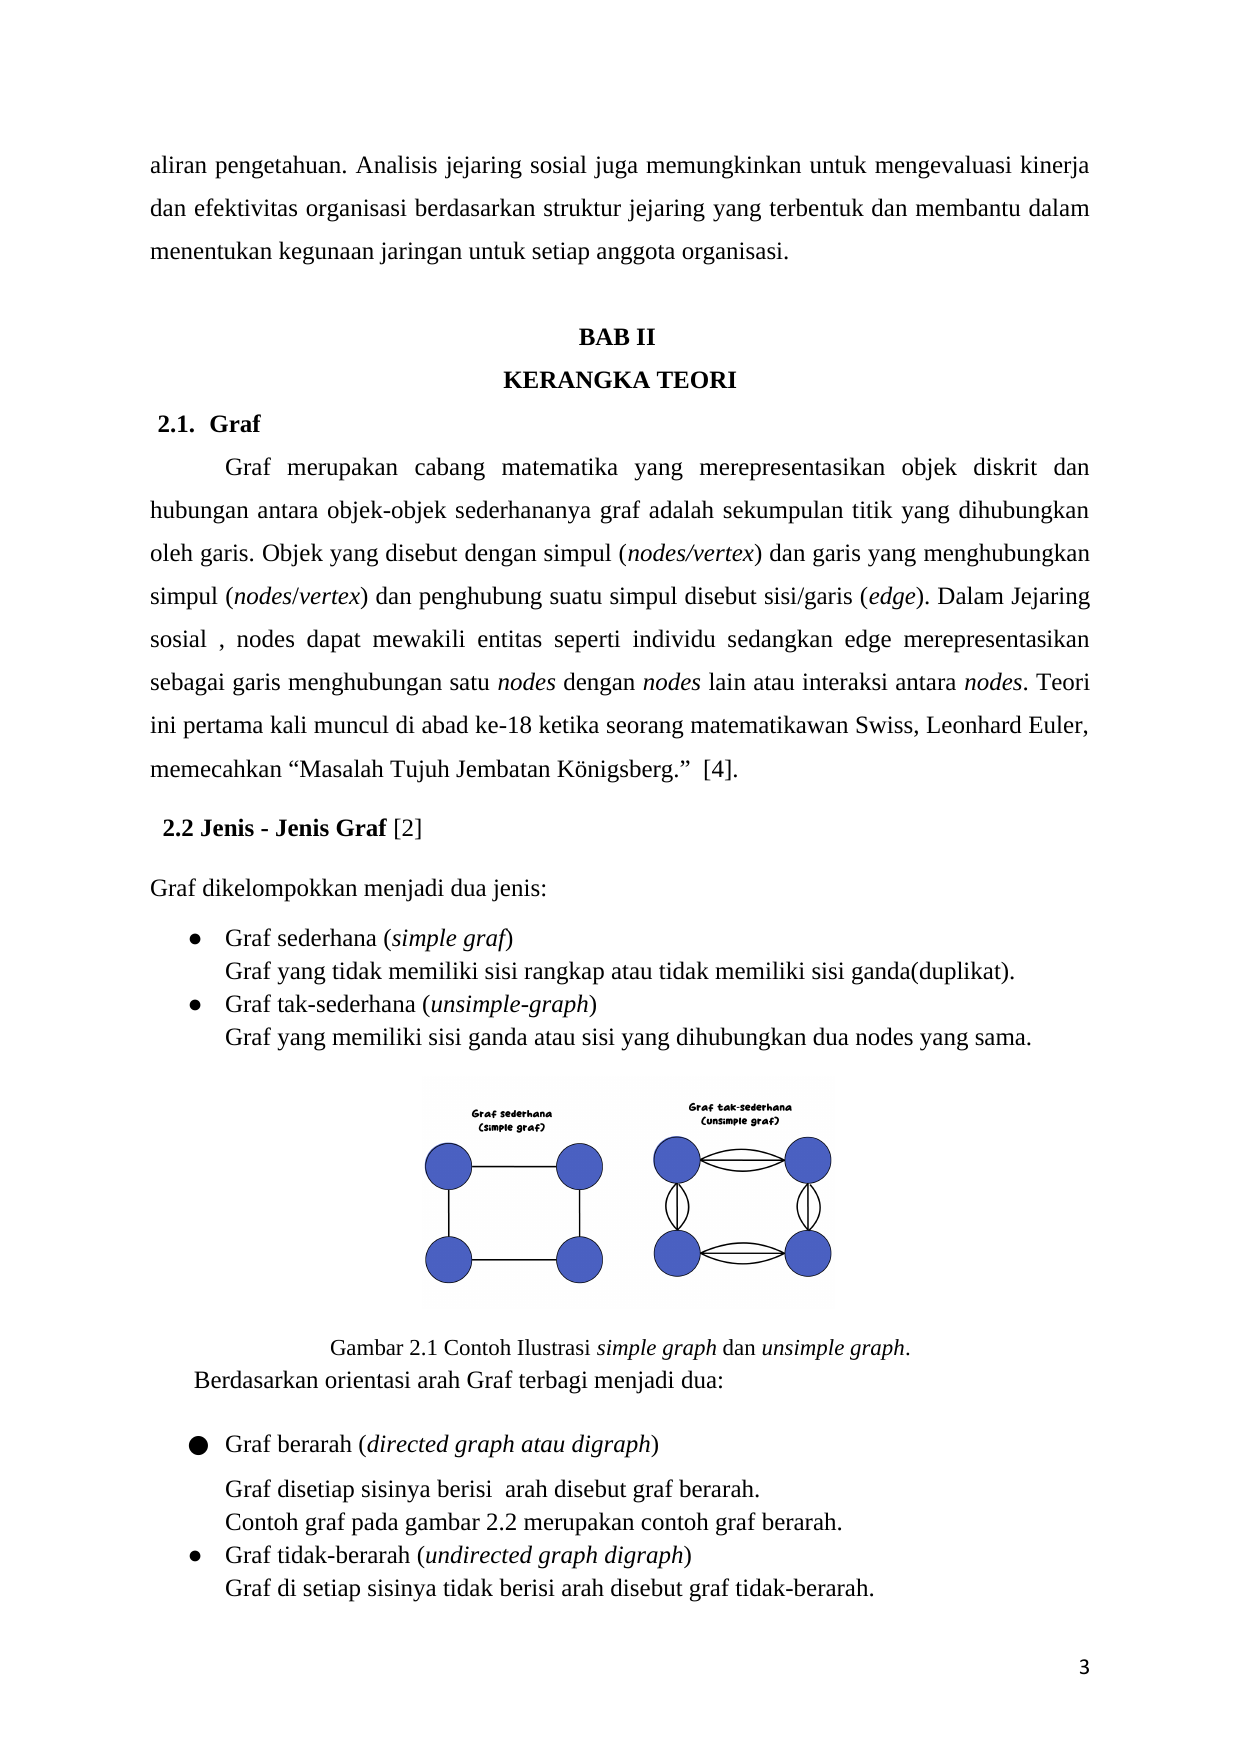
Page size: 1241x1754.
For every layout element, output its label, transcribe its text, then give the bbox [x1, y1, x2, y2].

text Contoh graf pada gambar 2.2 merupakan contoh graf berarah. [225, 1507, 1090, 1536]
text Graf di setiap sisinya tidak berisi arah disebut graf tidak-berarah. [225, 1573, 1090, 1602]
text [150, 150, 1090, 265]
text Graf yang tidak memiliki sisi rangkap atau tidak memiliki sisi ganda(duplikat). [225, 956, 1090, 985]
subtitle Graf [157, 409, 1090, 437]
text Graf yang memiliki sisi ganda atau sisi yang dihubungkan dua nodes yang sama. [225, 1022, 1090, 1051]
subtitle Gambar 2.1 Contoh Ilustrasi simple graph dan unsimple graph. [150, 1334, 1090, 1361]
list Graf tak-sederhana (unsimple-graph) [187, 989, 1090, 1018]
subtitle BAB II KERANGKA TEORI [150, 322, 1090, 394]
list Graf tidak-berarah (undirected graph digraph) [187, 1540, 1090, 1569]
text Graf dikelompokkan menjadi dua jenis: [150, 873, 1090, 902]
text Graf merupakan cabang matematika yang merepresentasikan objek diskrit dan hubungan antara objek-objek sederhananya graf adalah sekumpulan titik yang dihubungkan oleh garis. Objek yang disebut dengan simpul (nodes/vertex) dan garis yang menghubungkan simpul (nodes/vertex) dan penghubung suatu simpul disebut sisi/garis (edge). Dalam Jejaring sosial , nodes dapat mewakili entitas seperti individu sedangkan edge merepresentasikan sebagai garis menghubungan satu nodes dengan nodes lain atau interaksi antara nodes. Teori ini pertama kali muncul di abad ke-18 ketika seorang matematikawan Swiss, Leonhard Euler, memecahkan “Masalah Tujuh Jembatan Königsberg.” [4]. [150, 452, 1090, 782]
text Berdasarkan orientasi arah Graf terbagi menjadi dua: [150, 1366, 1090, 1394]
text Graf disetiap sisinya berisi arah disebut graf berarah. [225, 1474, 1090, 1503]
picture [421, 1076, 835, 1309]
list Graf berarah (directed graph atau digraph) [187, 1415, 1090, 1466]
text 2.2 Jenis - Jenis Graf [2] [150, 813, 1090, 842]
list Graf sederhana (simple graf) [187, 923, 1090, 952]
